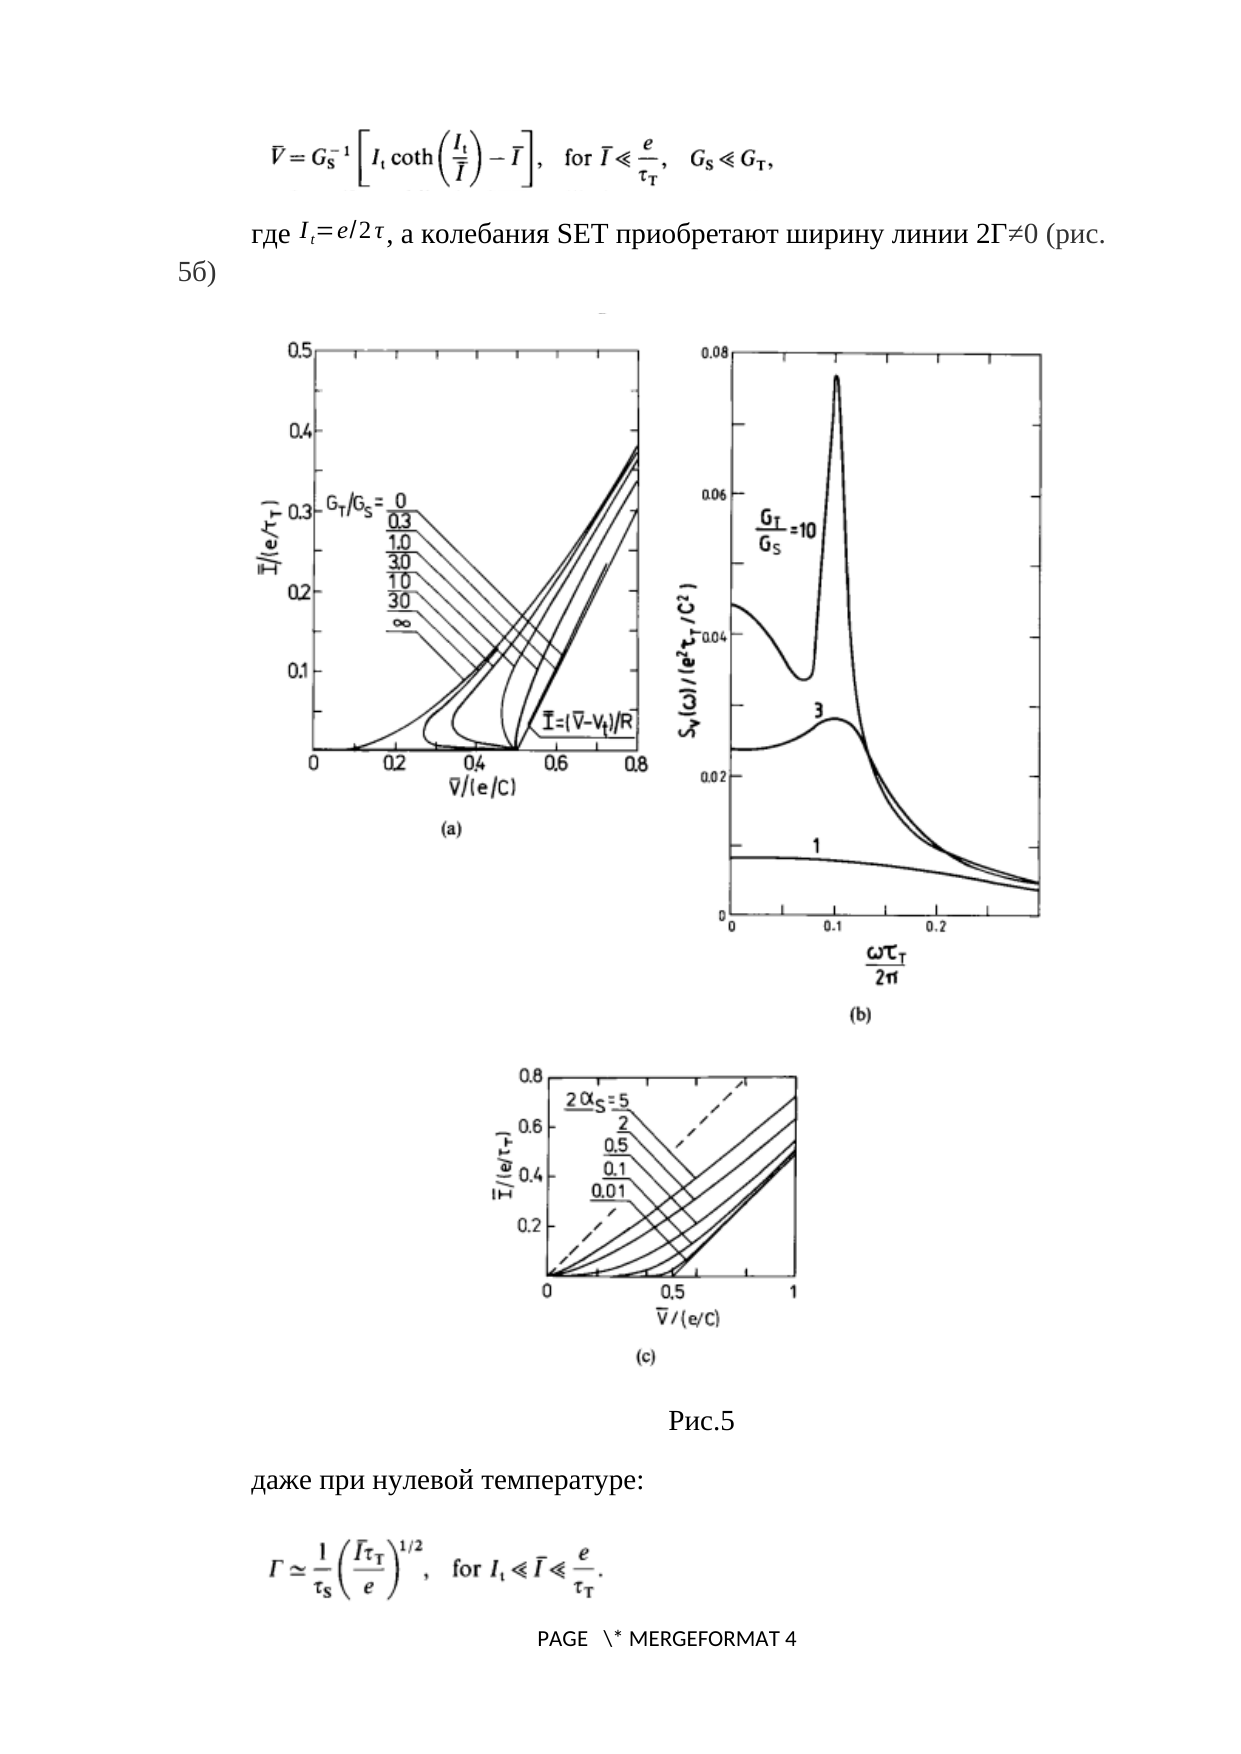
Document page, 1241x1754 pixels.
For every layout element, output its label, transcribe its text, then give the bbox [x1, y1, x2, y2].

text где , а колебания SET приобретают ширину линии 2Γ≠0 (рис. 5б) [177, 216, 1152, 288]
picture [251, 313, 1068, 1378]
text даже при нулевой температуре: [177, 1462, 1152, 1496]
picture [251, 118, 819, 191]
picture [251, 1521, 682, 1618]
text Рис.5 [177, 1403, 1152, 1437]
